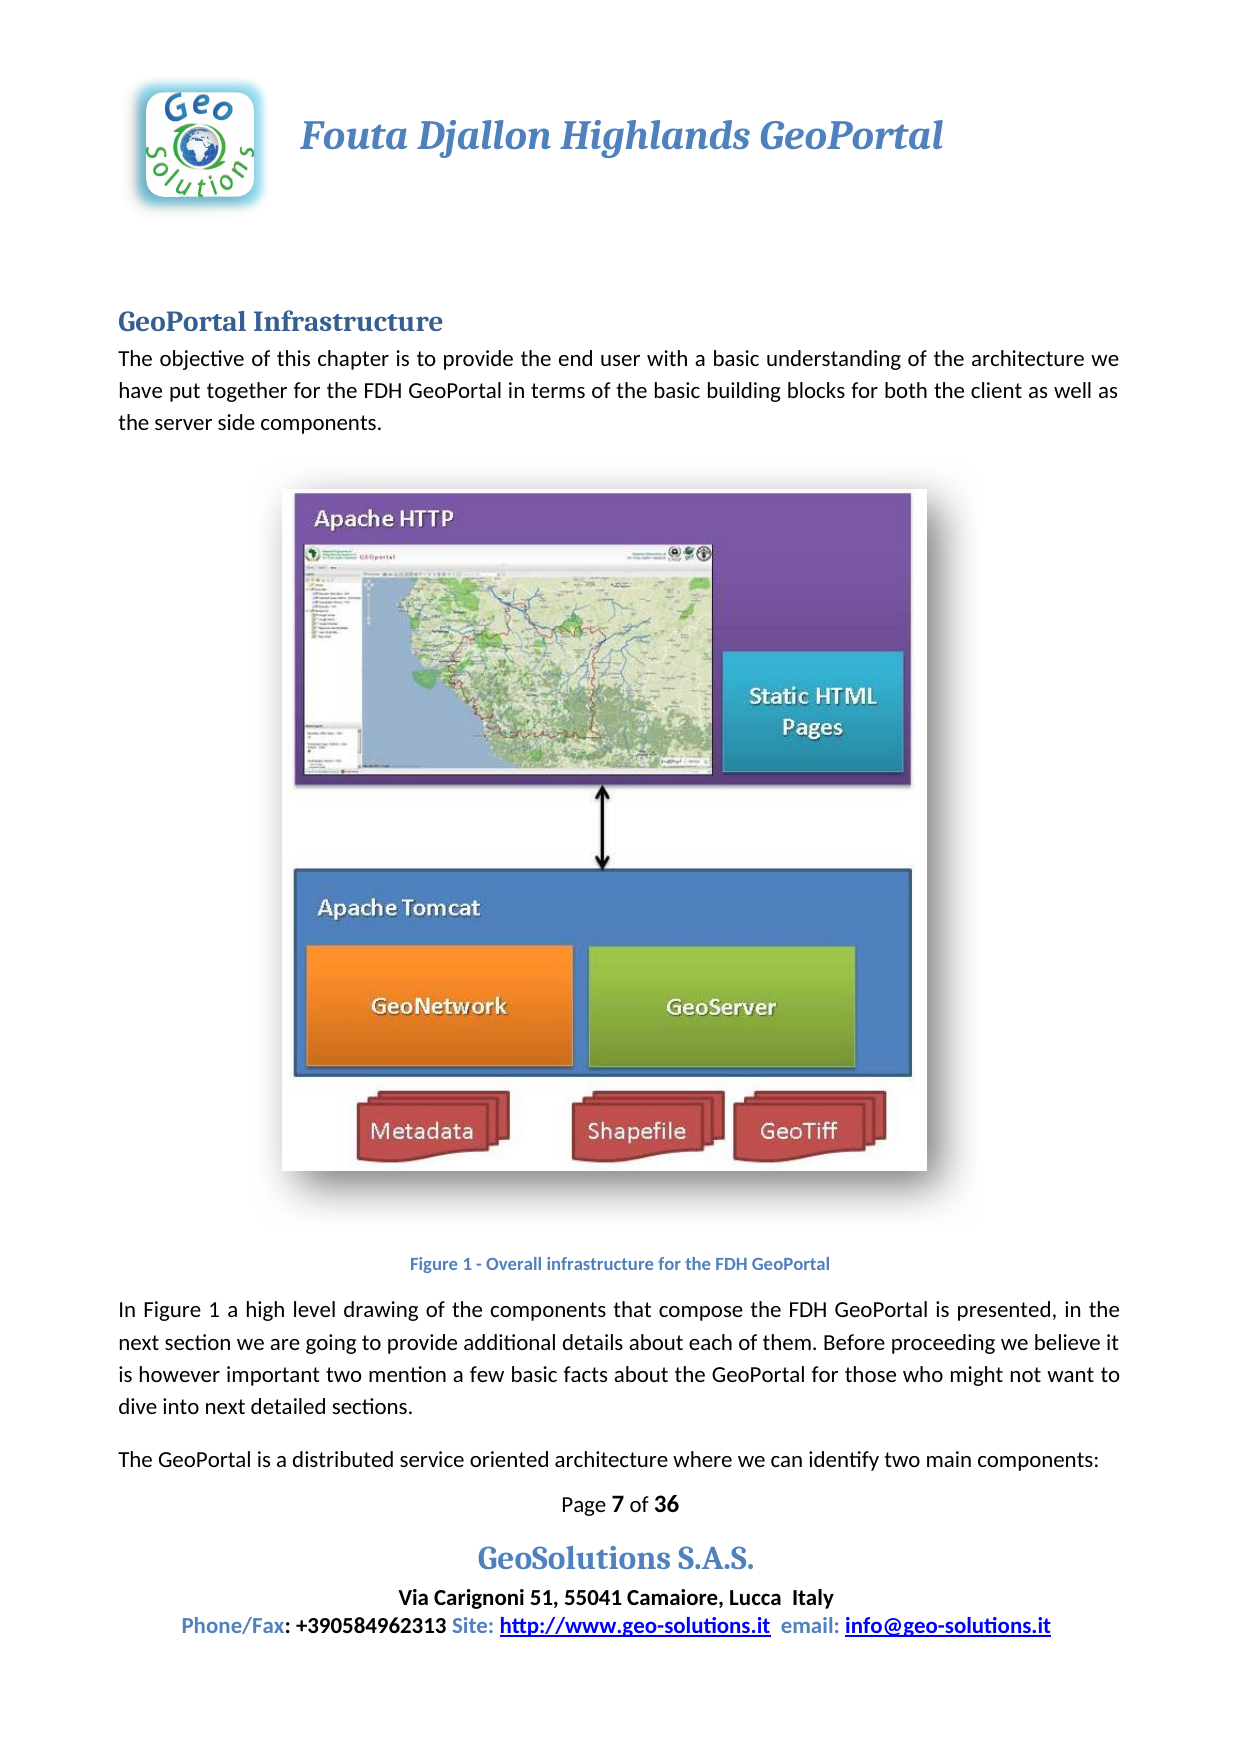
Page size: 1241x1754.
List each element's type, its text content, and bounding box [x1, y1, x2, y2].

subtitle GeoPortal Infrastructure [118, 305, 1122, 339]
picture [282, 489, 927, 1171]
text Figure 1 - Overall infrastructure for the FDH GeoPortal [118, 1252, 1122, 1275]
picture [146, 92, 254, 197]
text In Figure 1 a high level drawing of the components that compose the FDH GeoPortal is presented, in the next section we are going to provide additional details about each of them. Before proceeding we believe it is however important two mention a few basic facts about the GeoPortal for those who might not want to dive into next detailed sections. [118, 1296, 1122, 1420]
text The objective of this chapter is to provide the end user with a basic understanding of the architecture we have put together for the FDH GeoPortal in terms of the basic building blocks for both the client as well as the server side components. [118, 344, 1122, 436]
text The GeoPortal is a distributed service oriented architecture where we can identify two main components: [118, 1445, 1122, 1473]
